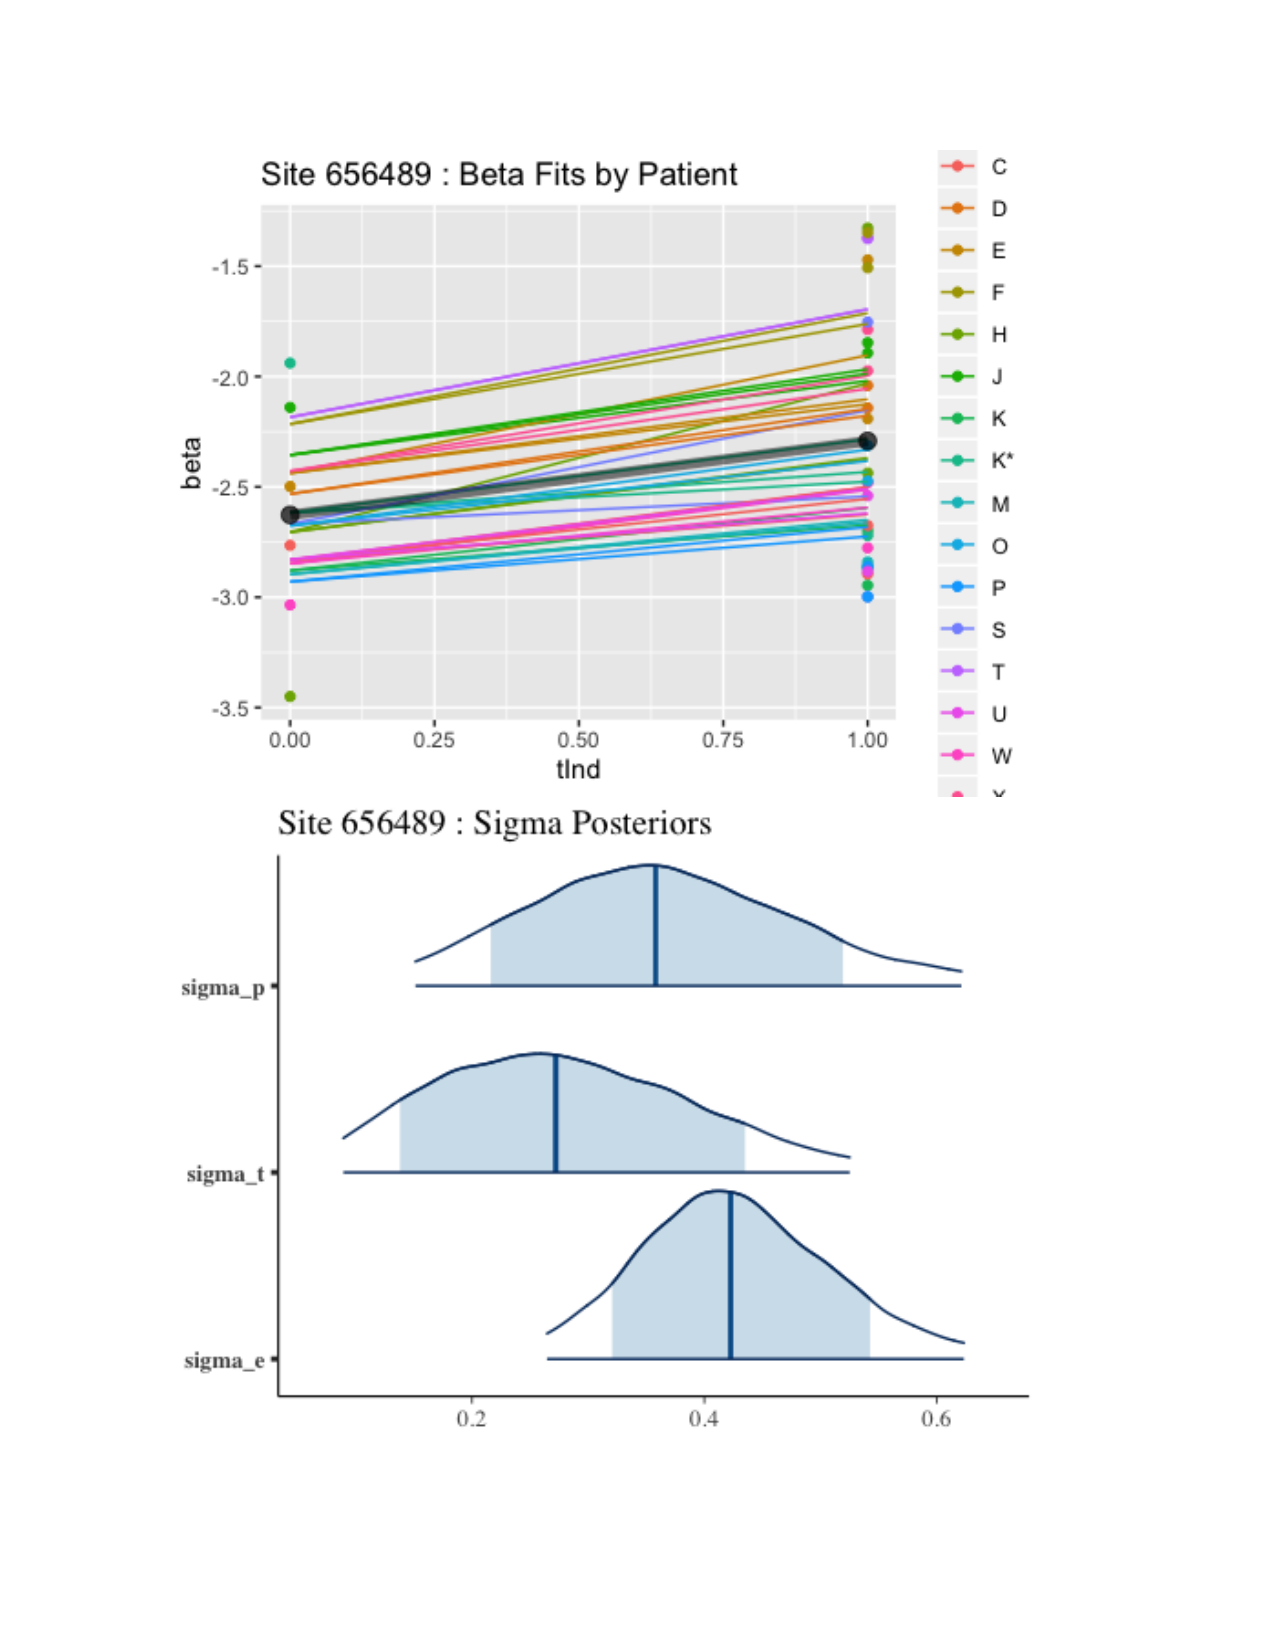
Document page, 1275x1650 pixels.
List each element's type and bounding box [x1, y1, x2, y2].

picture [168, 150, 1044, 1445]
